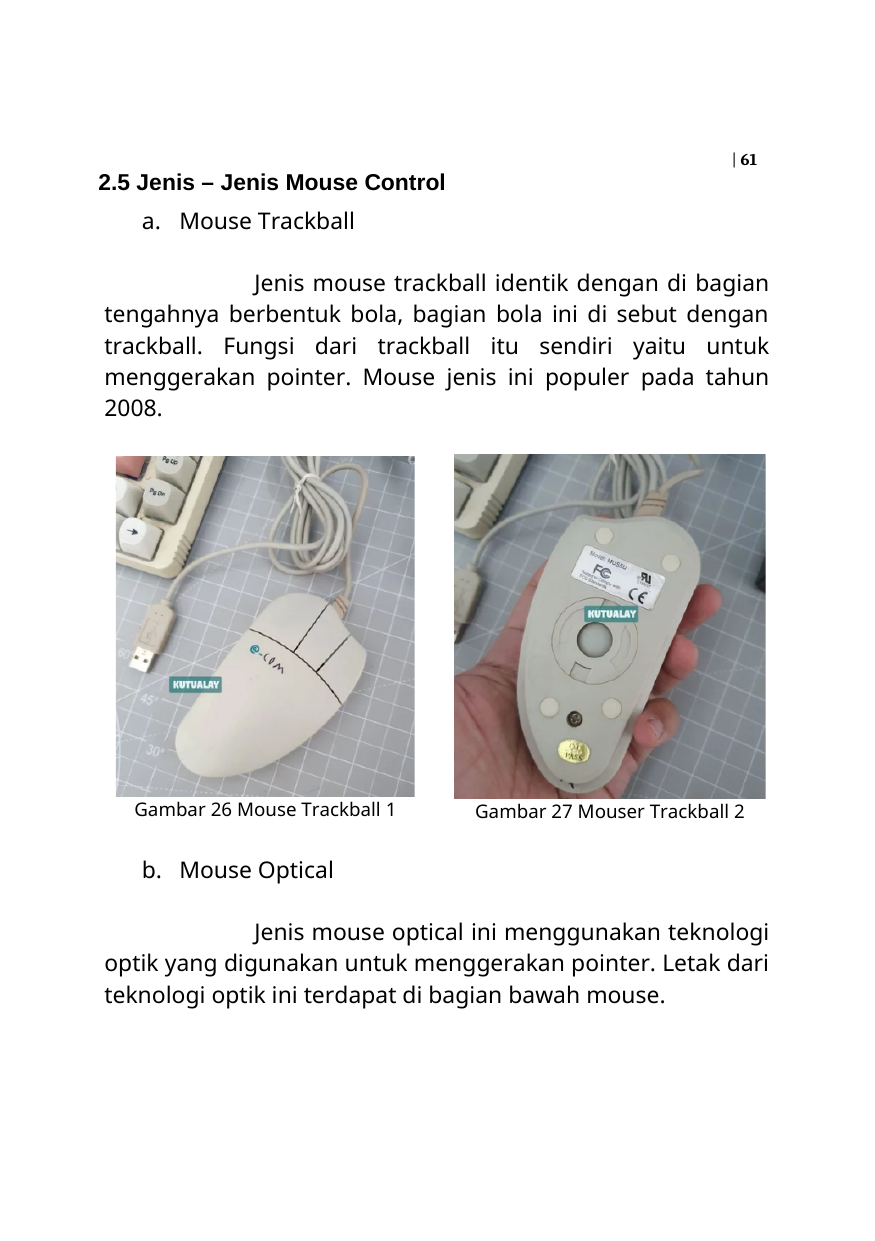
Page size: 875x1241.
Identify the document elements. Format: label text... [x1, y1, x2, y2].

picture [115, 456, 415, 797]
text Jenis mouse trackball identik dengan di bagian tengahnya berbentuk bola, bagian bola ini di sebut dengan trackball. Fungsi dari trackball itu sendiri yaitu untuk menggerakan pointer. Mouse jenis ini populer pada tahun 2008. [104, 267, 770, 423]
picture [454, 454, 766, 799]
table_header Gambar 27 Mouse Trackball 1 [93, 455, 437, 845]
text | 61 [118, 150, 757, 169]
list Mouse Trackball [142, 204, 770, 236]
text Jenis mouse optical ini menggunakan teknologi optik yang digunakan untuk menggerakan pointer. Letak dari teknologi optik ini terdapat di bagian bawah mouse. [104, 916, 770, 1010]
subtitle 2.5 Jenis – Jenis Mouse Control [98, 169, 770, 196]
table_header Gambar 28 Mouser Trackball 2 [438, 455, 782, 845]
list Mouse Optical [142, 854, 770, 885]
